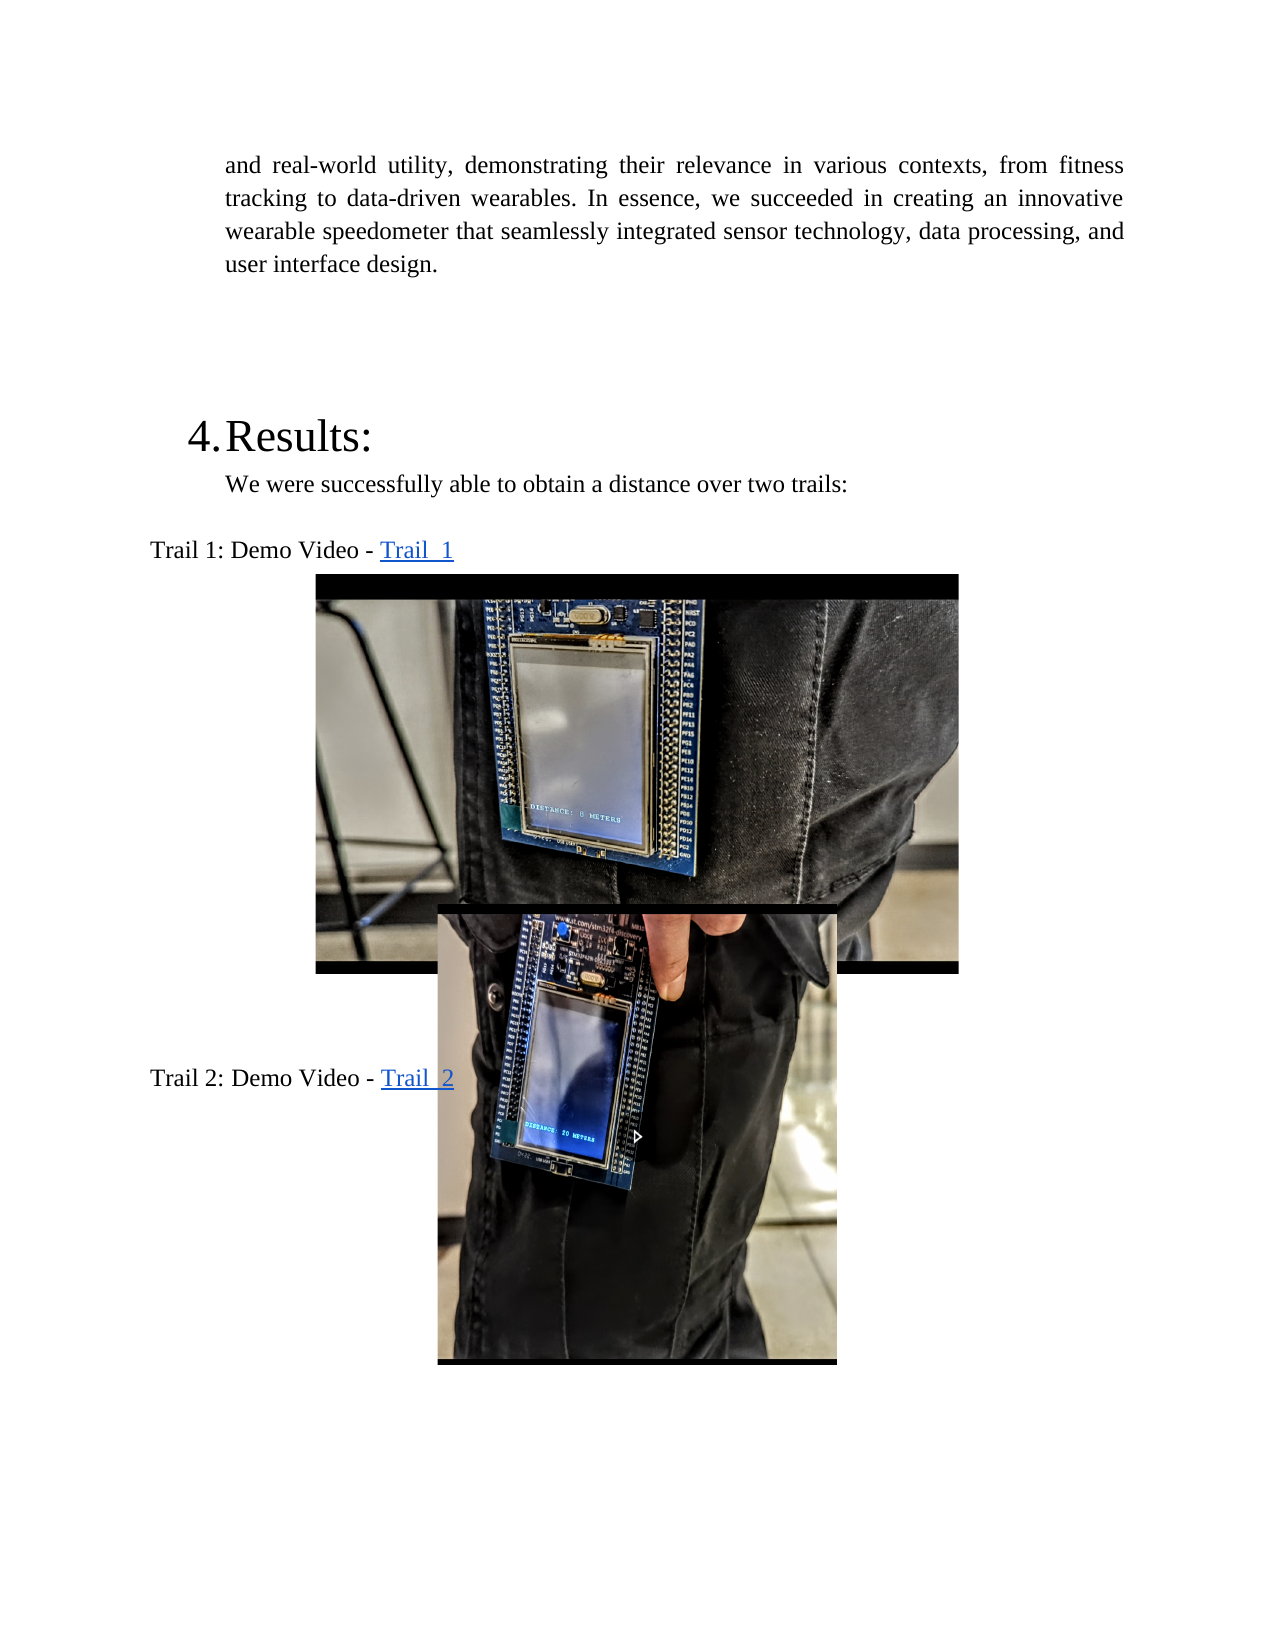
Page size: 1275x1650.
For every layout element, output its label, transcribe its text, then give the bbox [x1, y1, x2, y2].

text Trail 1: Demo Video - Trail_1 [150, 535, 1125, 564]
text Trail 2: Demo Video - Trail_2 [150, 1063, 1125, 1092]
text We were successfully able to obtain a distance over two trails: [150, 469, 1125, 498]
list Results: [187, 409, 1125, 461]
picture [437, 1092, 837, 1365]
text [225, 150, 1125, 278]
picture [315, 574, 959, 1063]
